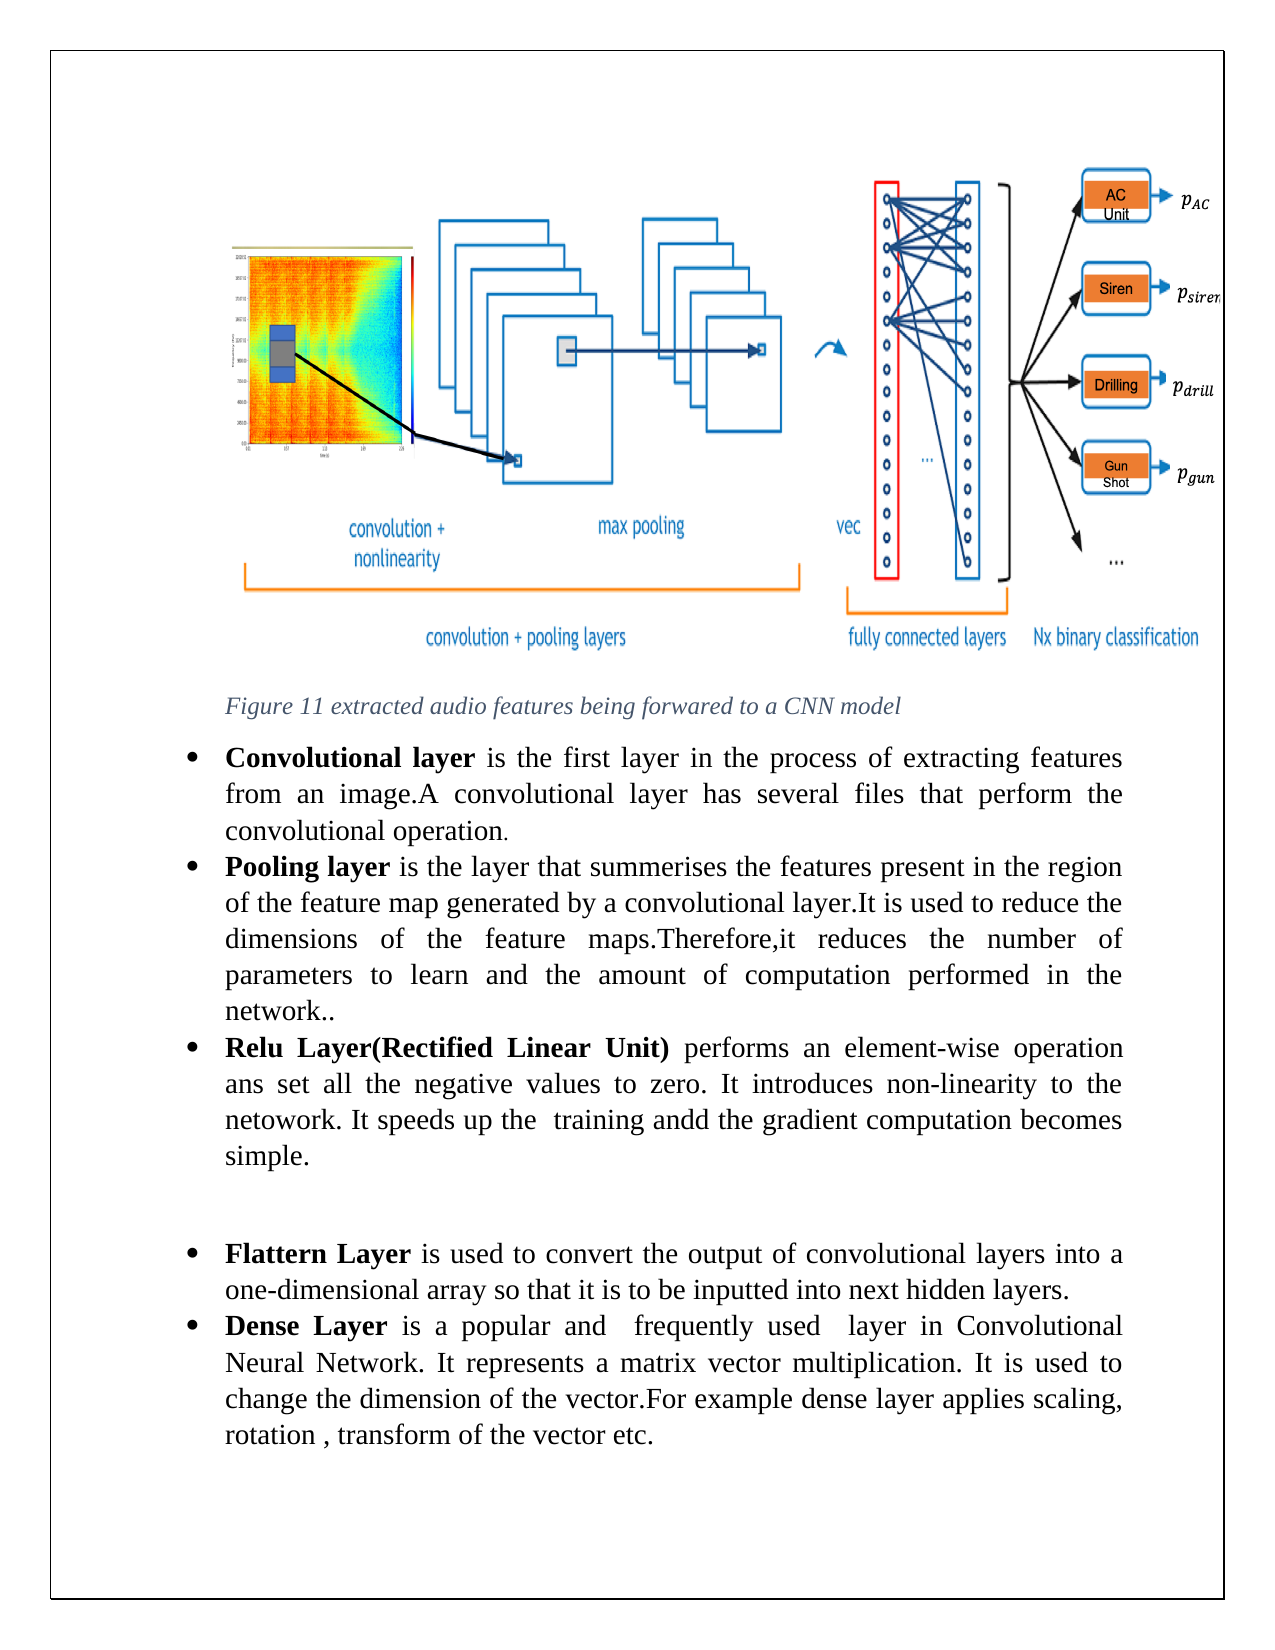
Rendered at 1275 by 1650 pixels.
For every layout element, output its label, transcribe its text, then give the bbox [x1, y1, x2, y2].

text Figure 11 extracted audio features being forwared to a CNN model [150, 691, 1124, 719]
list Dense Layer is a popular and frequently used layer in Convolutional Neural Network. It represents a matrix vector multiplication. It is used to change the dimension of the vector.For example dense layer applies scaling, rotation , transform of the vector etc. [187, 1308, 1124, 1451]
list Relu Layer(Rectified Linear Unit) performs an element-wise operation ans set all the negative values to zero. It introduces non-linearity to the netowork. It speeds up the training andd the gradient computation becomes simple. [187, 1030, 1124, 1172]
list Pooling layer is the layer that summerises the features present in the region of the feature map generated by a convolutional layer.It is used to reduce the dimensions of the feature maps.Therefore,it reduces the number of parameters to learn and the amount of computation performed in the network.. [187, 849, 1124, 1027]
list Flattern Layer is used to convert the output of convolutional layers into a one-dimensional array so that it is to be inputted into next hidden layers. [187, 1236, 1124, 1306]
list Convolutional layer is the first layer in the process of extracting features from an image.A convolutional layer has several files that perform the convolutional operation. [187, 740, 1124, 846]
